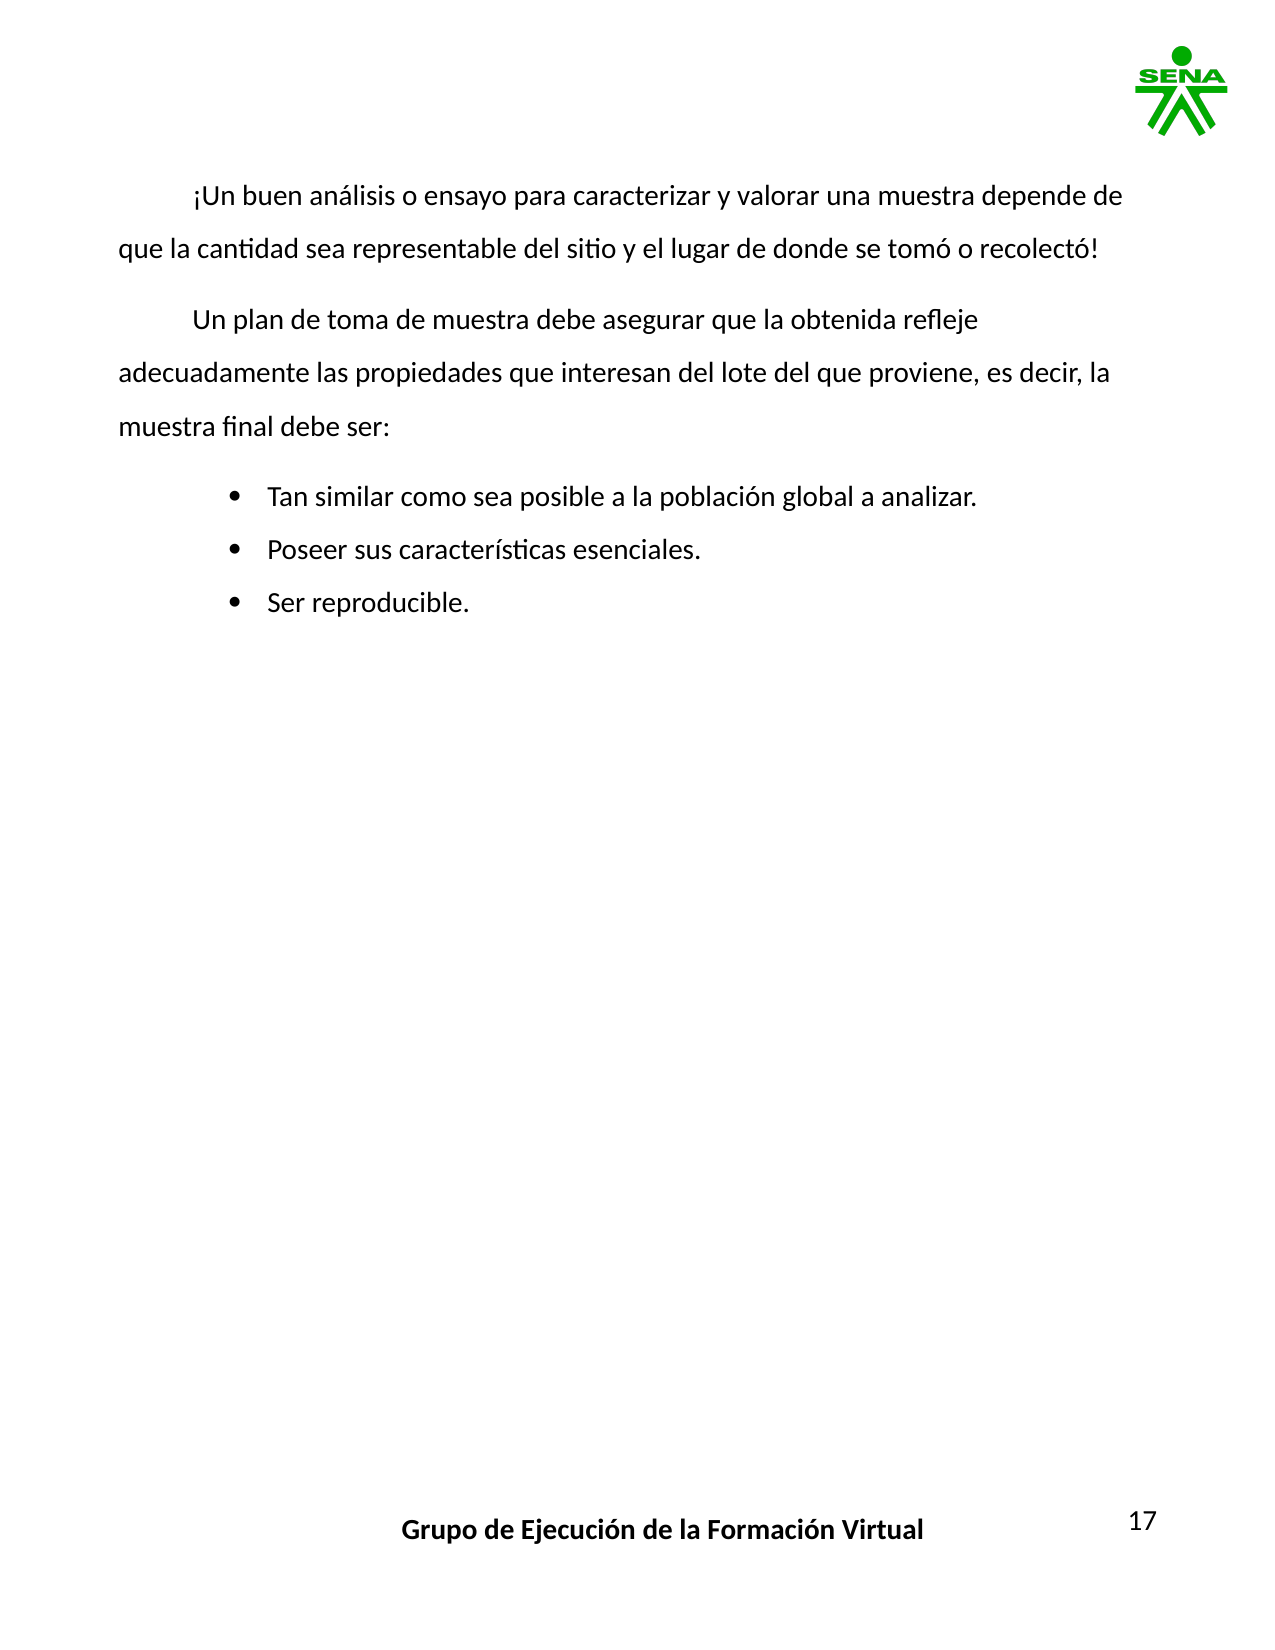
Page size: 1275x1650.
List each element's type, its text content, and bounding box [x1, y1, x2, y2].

text Un plan de toma de muestra debe asegurar que la obtenida refleje adecuadamente las propiedades que interesan del lote del que proviene, es decir, la muestra final debe ser: [118, 301, 1157, 443]
list Poseer sus características esenciales. [229, 531, 1157, 567]
list Ser reproducible. [229, 584, 1157, 620]
picture [1135, 46, 1228, 136]
list Tan similar como sea posible a la población global a analizar. [229, 478, 1157, 513]
text ¡Un buen análisis o ensayo para caracterizar y valorar una muestra depende de que la cantidad sea representable del sitio y el lugar de donde se tomó o recolectó! [118, 177, 1157, 266]
